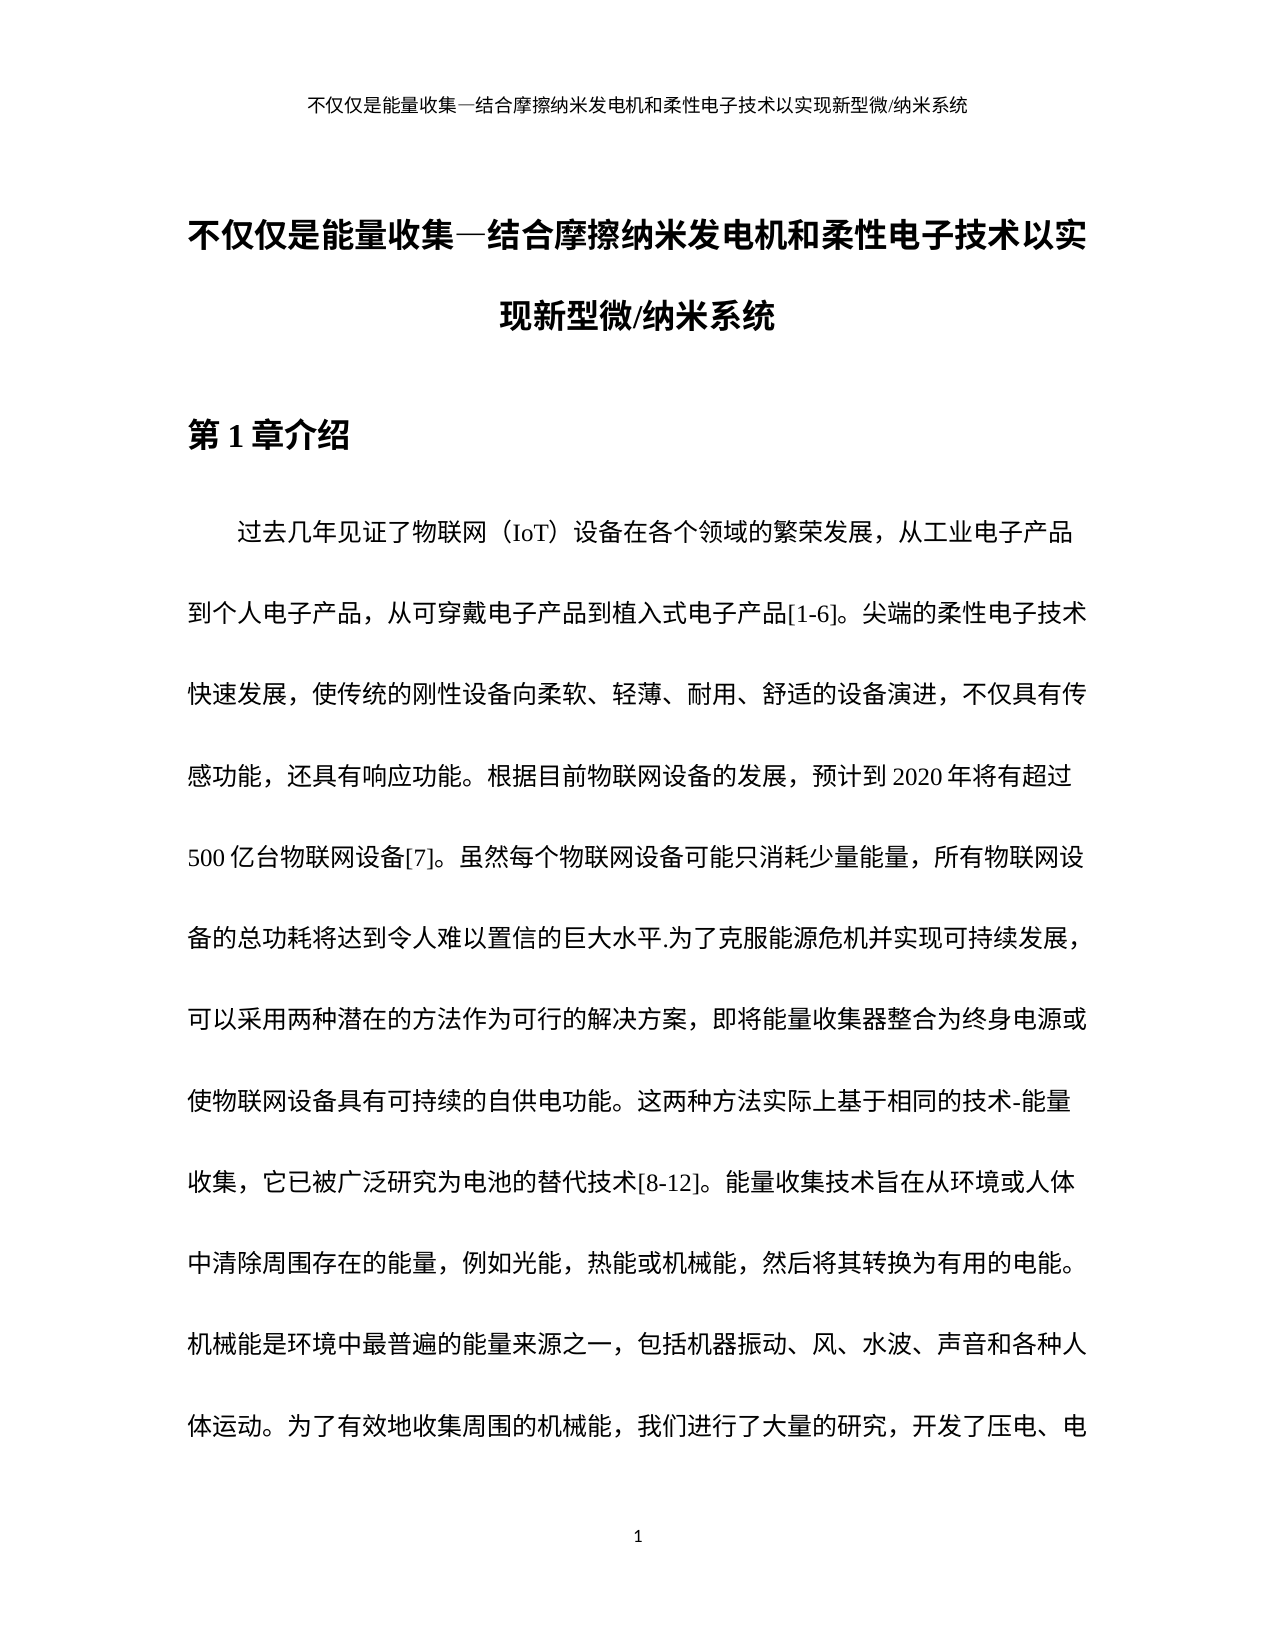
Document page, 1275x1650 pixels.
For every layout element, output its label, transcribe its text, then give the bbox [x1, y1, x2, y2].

subtitle 第1章介绍 [187, 400, 1087, 465]
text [187, 498, 1087, 1457]
text 不仅仅是能量收集—结合摩擦纳米发电机和柔性电子技术以实现新型微/纳米系统 [187, 200, 1087, 347]
